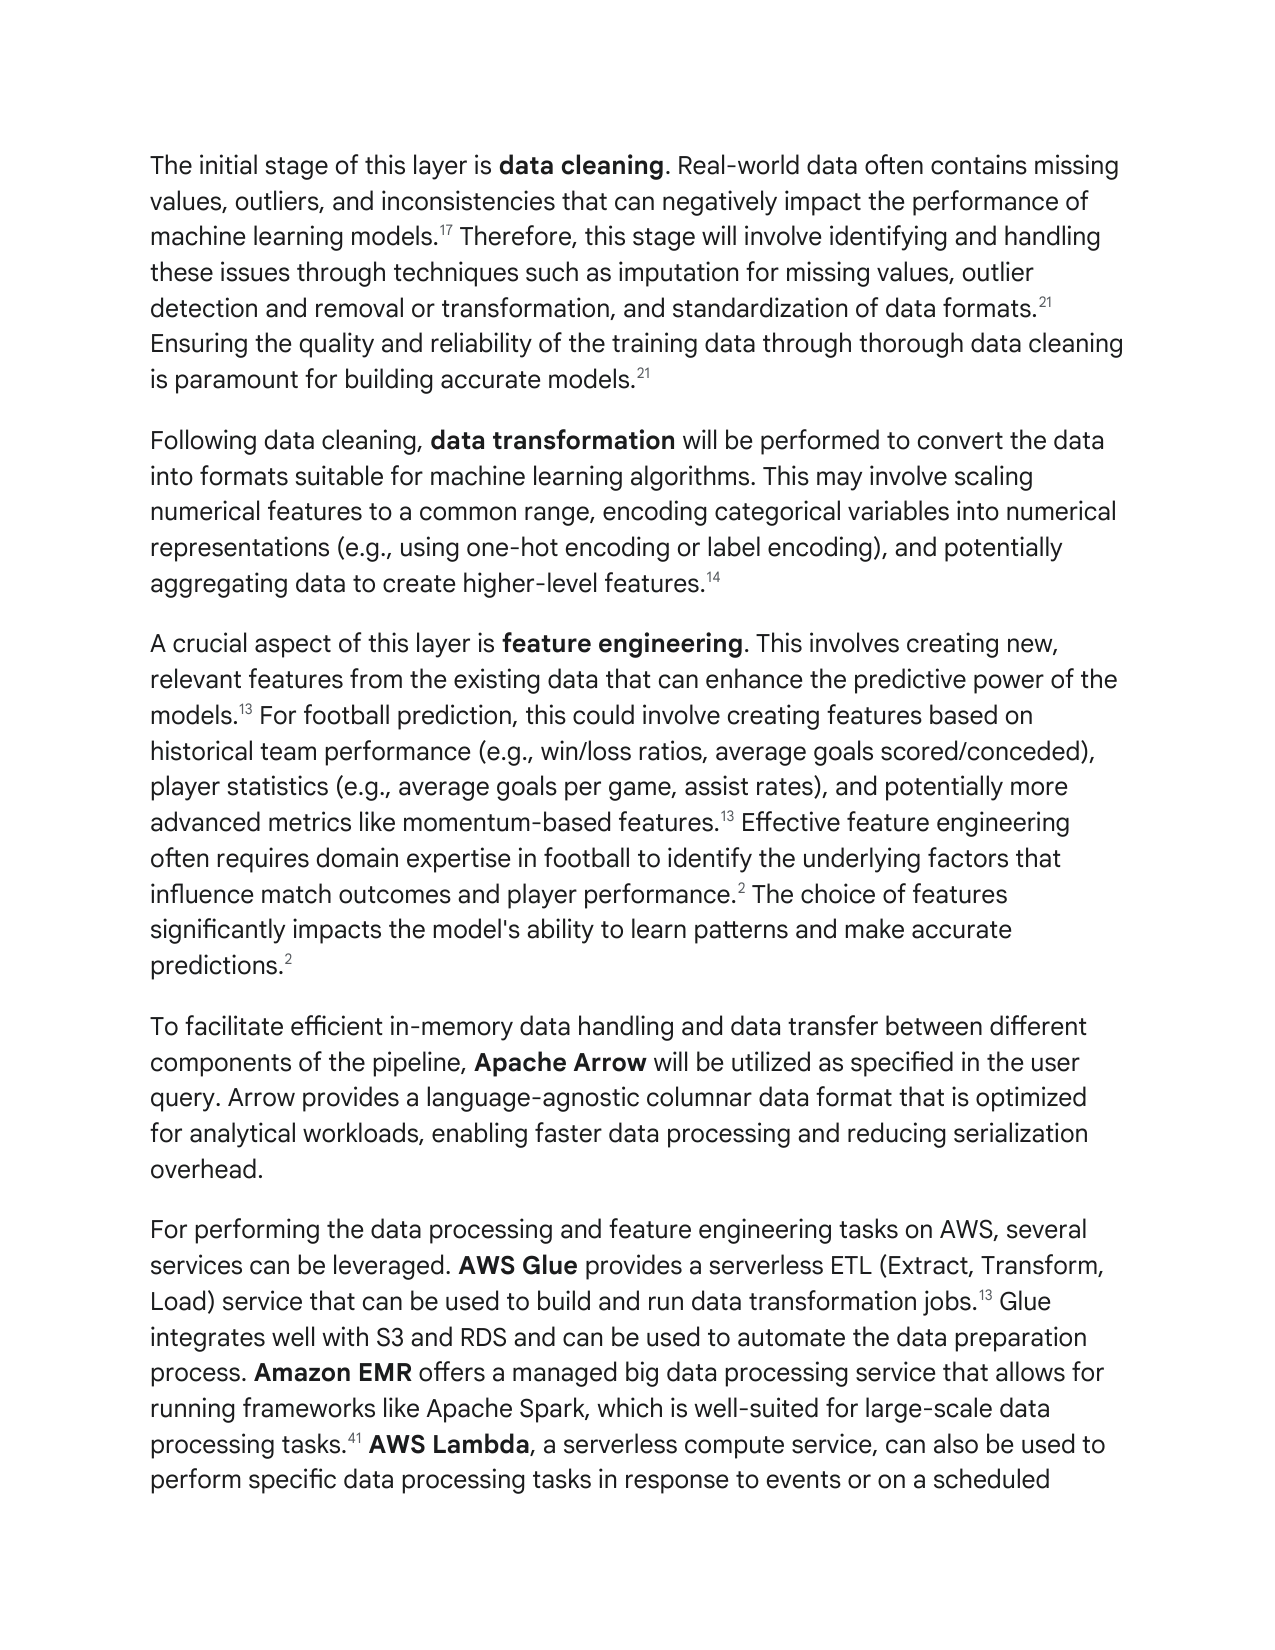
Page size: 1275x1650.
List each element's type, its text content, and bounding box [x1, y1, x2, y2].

text A crucial aspect of this layer is feature engineering. This involves creating new, relevant features from the existing data that can enhance the predictive power of the models.13 For football prediction, this could involve creating features based on historical team performance (e.g., win/loss ratios, average goals scored/conceded), player statistics (e.g., average goals per game, assist rates), and potentially more advanced metrics like momentum-based features.13 Effective feature engineering often requires domain expertise in football to identify the underlying factors that influence match outcomes and player performance.2 The choice of features significantly impacts the model's ability to learn patterns and make accurate predictions.2 [150, 629, 1125, 982]
text To facilitate efficient in-memory data handling and data transfer between different components of the pipeline, Apache Arrow will be utilized as specified in the user query. Arrow provides a language-agnostic columnar data format that is optimized for analytical workloads, enabling faster data processing and reducing serialization overhead. [150, 1011, 1125, 1185]
text The initial stage of this layer is data cleaning. Real-world data often contains missing values, outliers, and inconsistencies that can negatively impact the performance of machine learning models.17 Therefore, this stage will involve identifying and handling these issues through techniques such as imputation for missing values, outlier detection and removal or transformation, and standardization of data formats.21 Ensuring the quality and reliability of the training data through thorough data cleaning is paramount for building accurate models.21 [150, 150, 1125, 396]
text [150, 1215, 1125, 1496]
text Following data cleaning, data transformation will be performed to convert the data into formats suitable for machine learning algorithms. This may involve scaling numerical features to a common range, encoding categorical variables into numerical representations (e.g., using one-hot encoding or label encoding), and potentially aggregating data to create higher-level features.14 [150, 425, 1125, 599]
